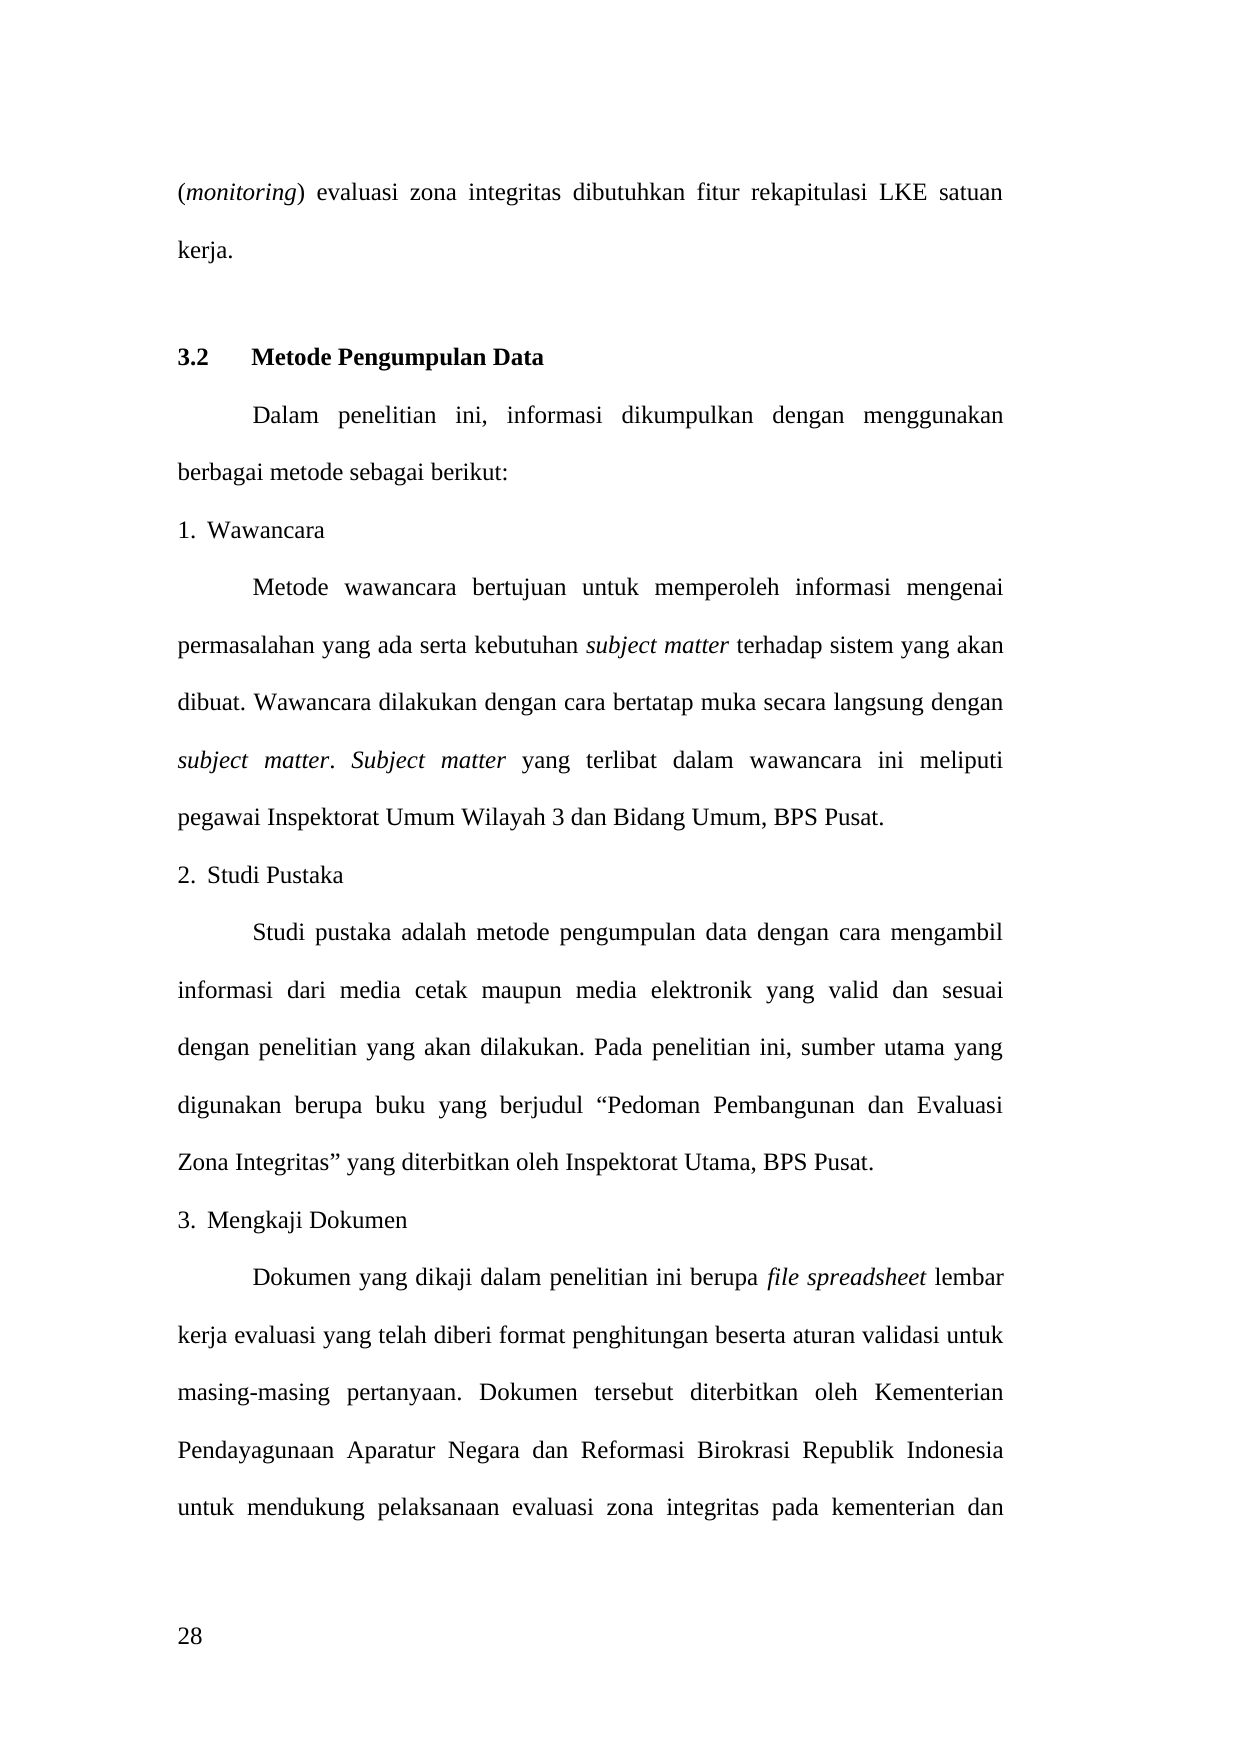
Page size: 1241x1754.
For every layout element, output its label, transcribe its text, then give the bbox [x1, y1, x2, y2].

text Studi pustaka adalah metode pengumpulan data dengan cara mengambil informasi dari media cetak maupun media elektronik yang valid dan sesuai dengan penelitian yang akan dilakukan. Pada penelitian ini, sumber utama yang digunakan berupa buku yang berjudul “Pedoman Pembangunan dan Evaluasi Zona Integritas” yang diterbitkan oleh Inspektorat Utama, BPS Pusat. [177, 917, 1004, 1176]
list Mengkaji Dokumen [177, 1205, 1004, 1233]
text Dalam penelitian ini, informasi dikumpulkan dengan menggunakan berbagai metode sebagai berikut: [177, 400, 1004, 486]
list Studi Pustaka [177, 860, 1004, 888]
subtitle Metode Pengumpulan Data [177, 342, 1004, 371]
list Wawancara [177, 515, 1004, 543]
text Metode wawancara bertujuan untuk memperoleh informasi mengenai permasalahan yang ada serta kebutuhan subject matter terhadap sistem yang akan dibuat. Wawancara dilakukan dengan cara bertatap muka secara langsung dengan subject matter. Subject matter yang terlibat dalam wawancara ini meliputi pegawai Inspektorat Umum Wilayah 3 dan Bidang Umum, BPS Pusat. [177, 572, 1004, 831]
